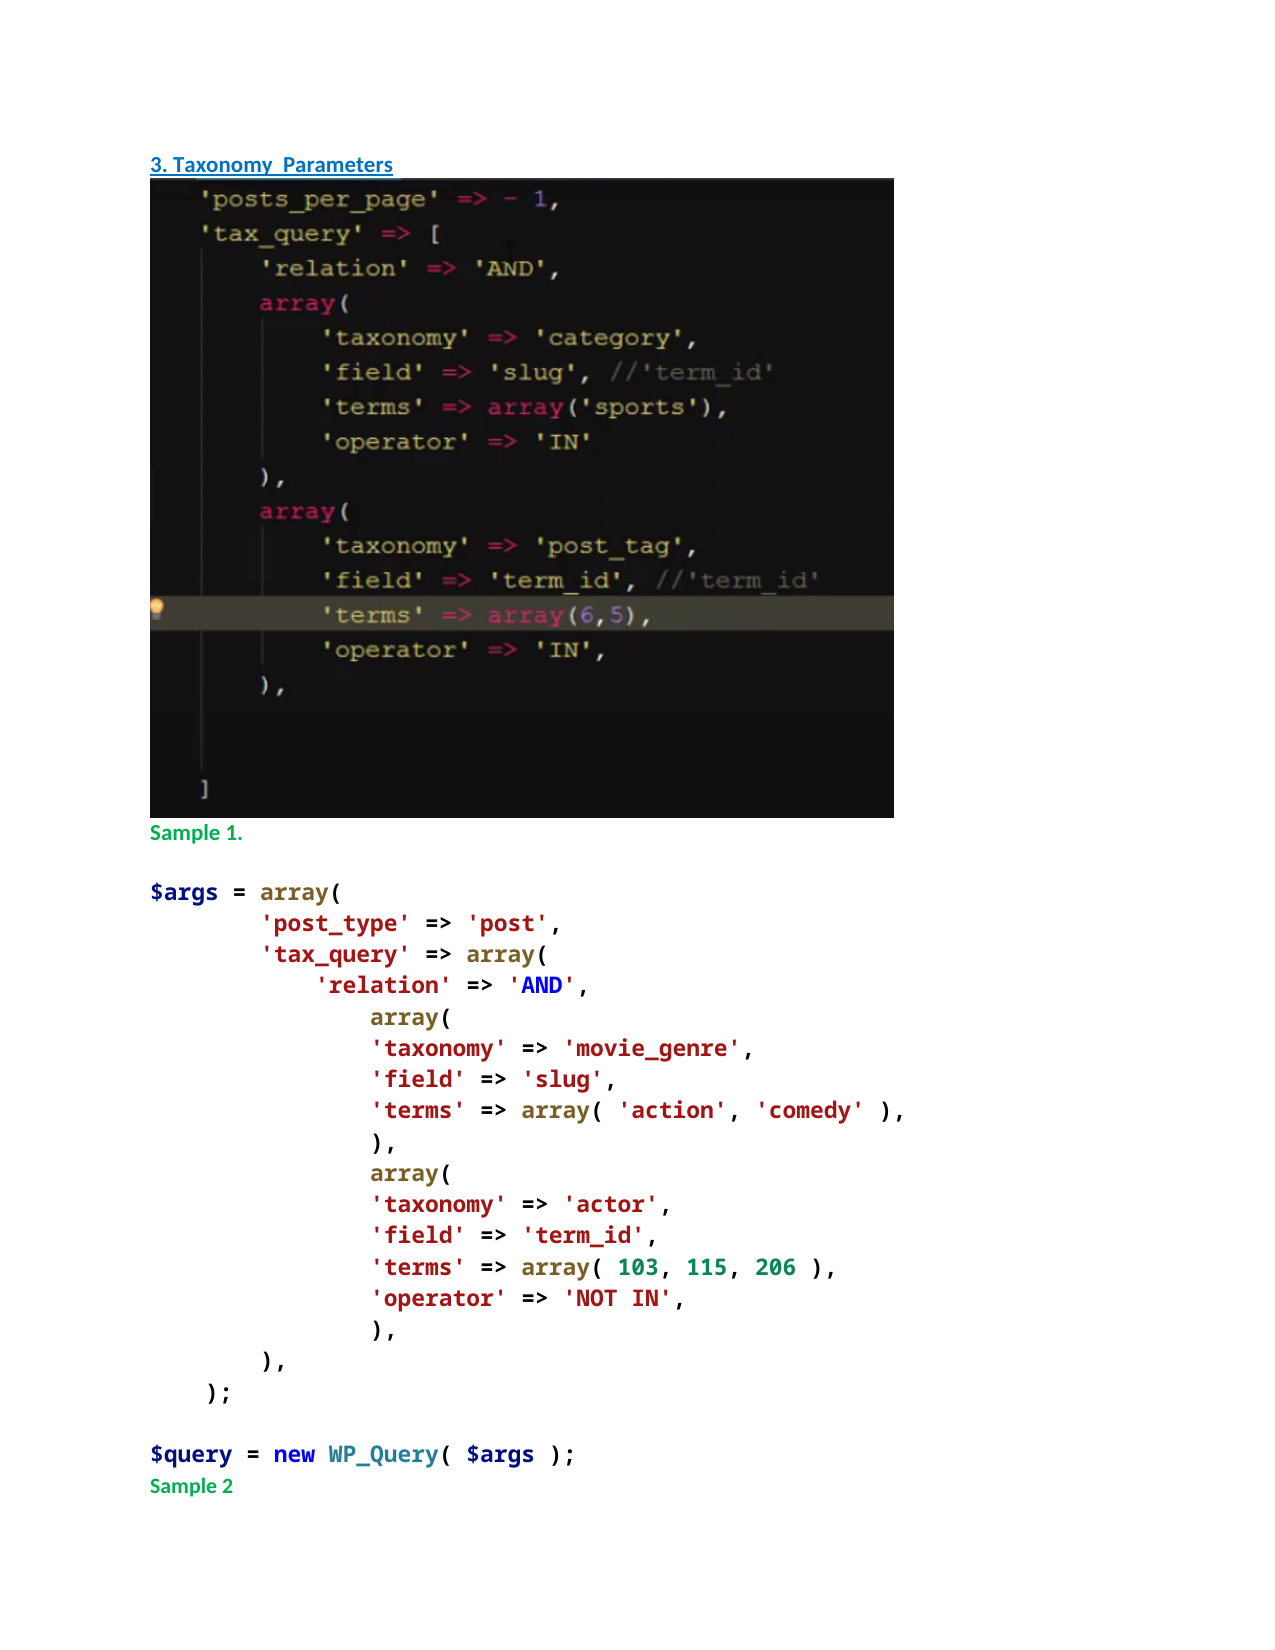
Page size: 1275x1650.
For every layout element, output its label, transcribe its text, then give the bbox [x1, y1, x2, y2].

text 'operator' => 'NOT IN', [150, 1282, 1125, 1313]
text ), [150, 1313, 1125, 1344]
text 'post_type' => 'post', [150, 907, 1125, 938]
text 'tax_query' => array( [150, 938, 1125, 969]
text 'relation' => 'AND', [150, 969, 1125, 1001]
text 'terms' => array( 'action', 'comedy' ), [150, 1094, 1125, 1126]
text ), [150, 1126, 1125, 1157]
text $args = array( [150, 876, 1125, 907]
text array( [150, 1157, 1125, 1188]
text 'taxonomy' => 'actor', [150, 1188, 1125, 1219]
text 'terms' => array( 103, 115, 206 ), [150, 1251, 1125, 1282]
text $query = new WP_Query( $args ); [150, 1438, 1125, 1469]
subtitle 3. Taxonomy Parameters [150, 150, 1125, 178]
text ); [150, 1376, 1125, 1407]
text array( [150, 1001, 1125, 1032]
text 'taxonomy' => 'movie_genre', [150, 1032, 1125, 1063]
text Sample 1. [150, 818, 1125, 846]
text Sample 2 [150, 1469, 1125, 1499]
picture [150, 178, 894, 818]
text 'field' => 'slug', [150, 1063, 1125, 1094]
text ), [150, 1344, 1125, 1376]
text 'field' => 'term_id', [150, 1219, 1125, 1251]
